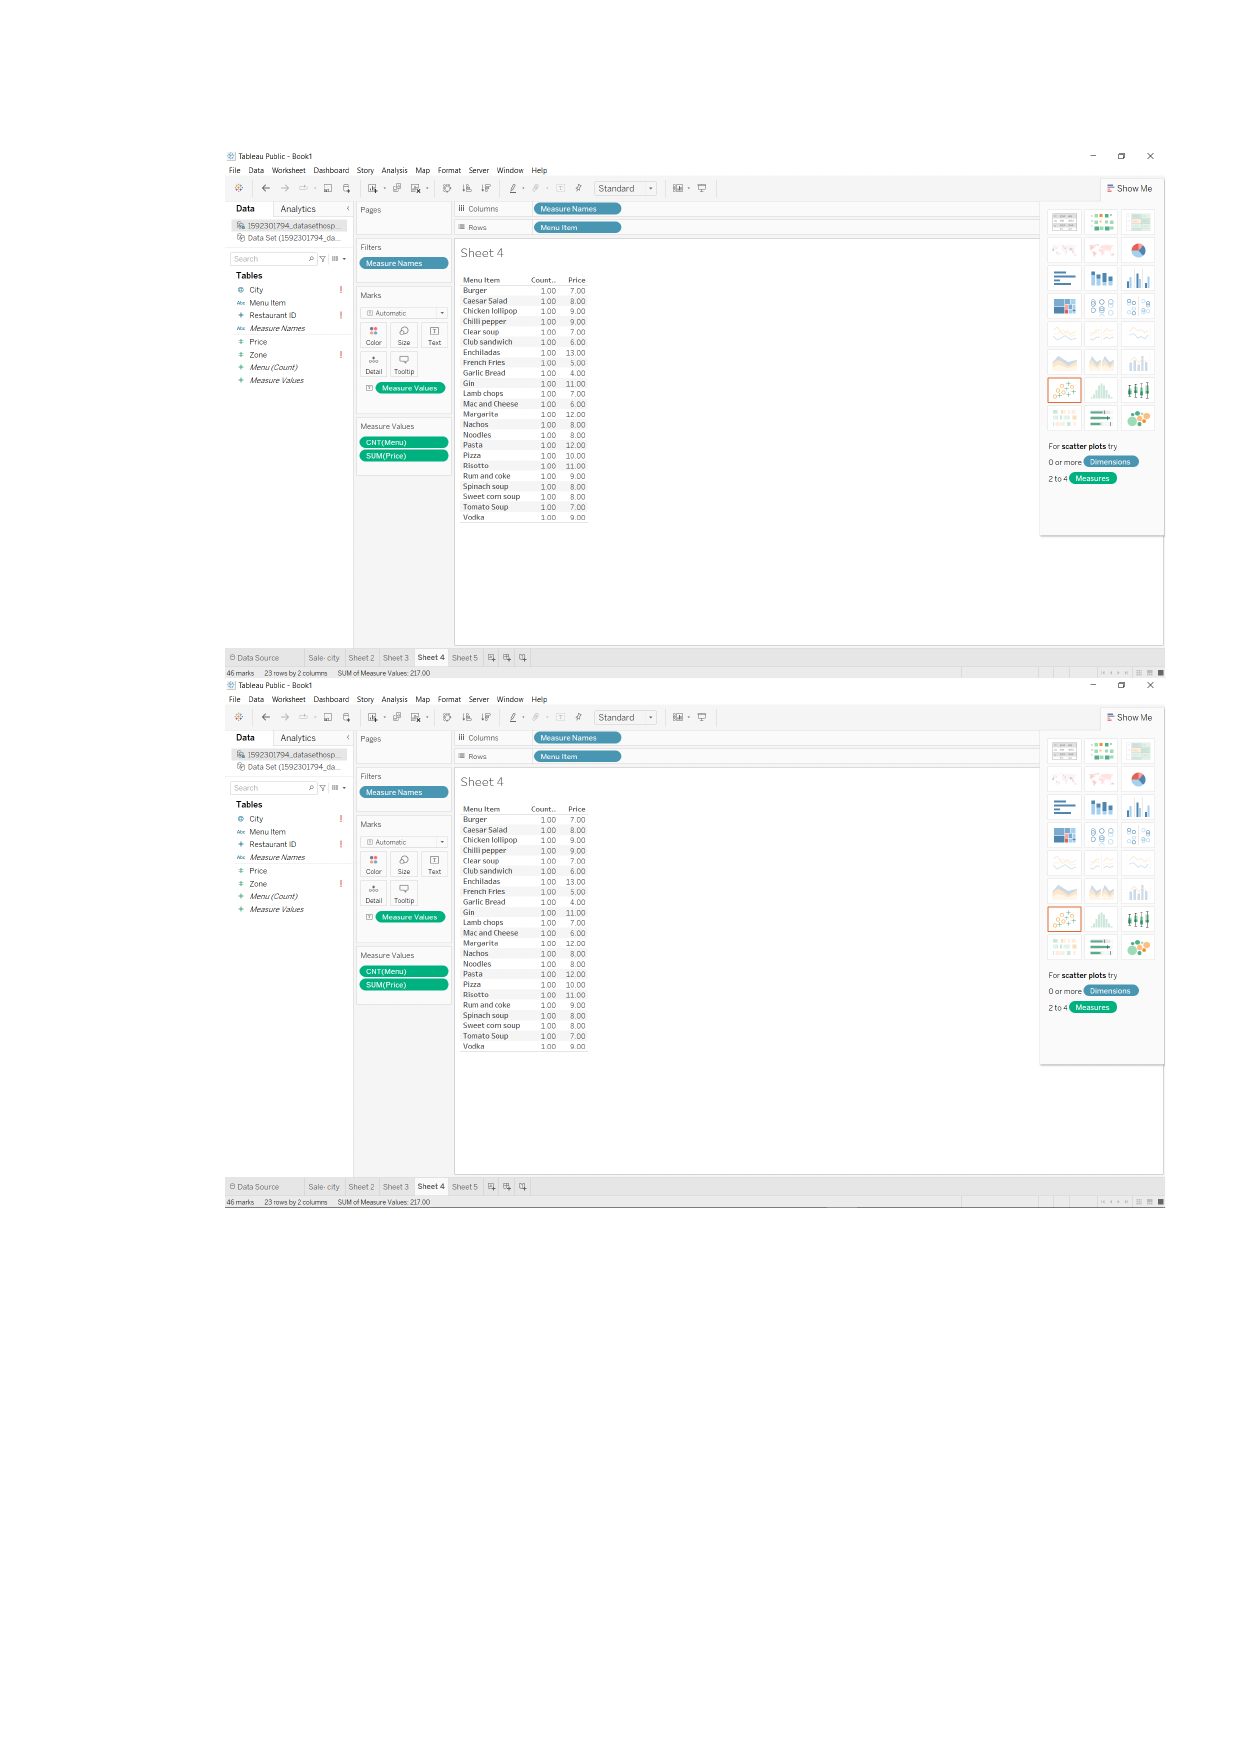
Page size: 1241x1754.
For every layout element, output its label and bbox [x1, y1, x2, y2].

picture [225, 150, 1166, 1208]
